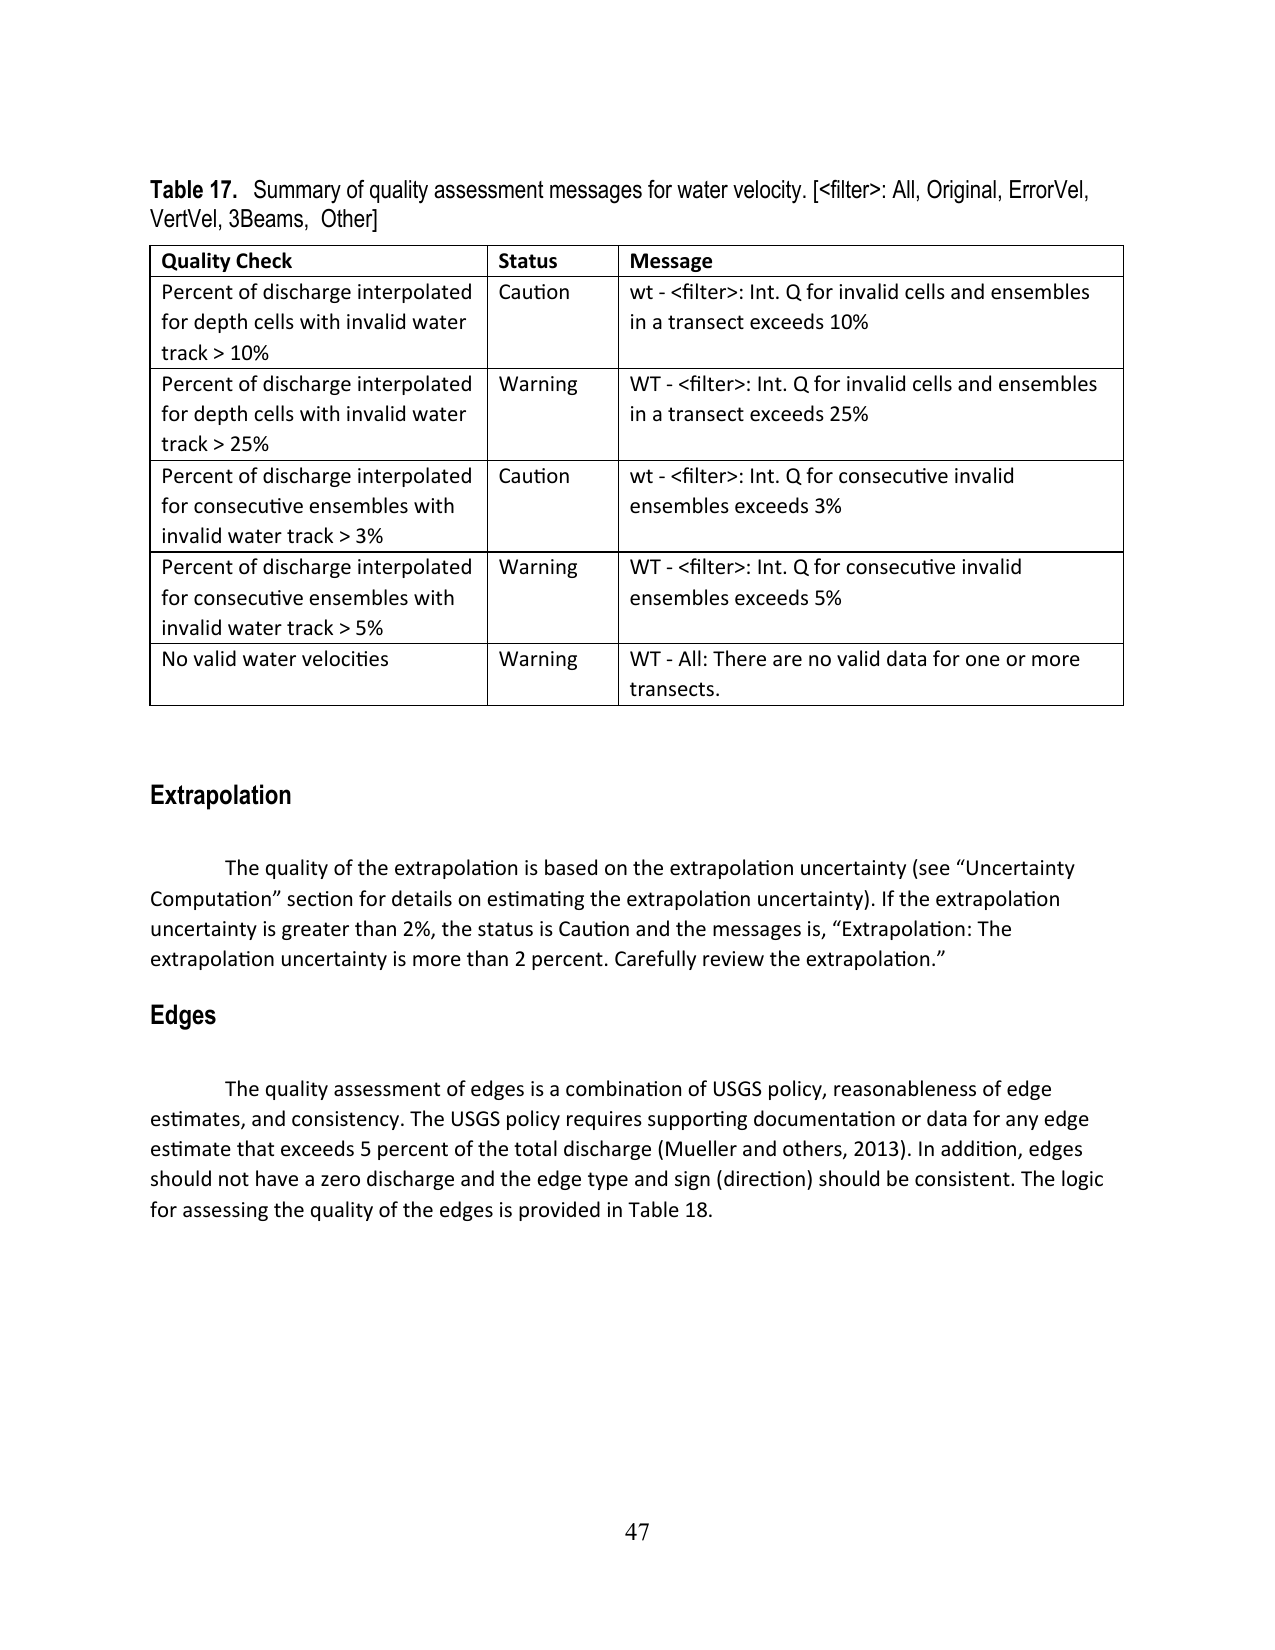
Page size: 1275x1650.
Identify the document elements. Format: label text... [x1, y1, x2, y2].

table_cell Warning [488, 369, 618, 460]
table_cell No valid water velocities [151, 644, 487, 705]
table_cell WT - <filter>: Int. Q for invalid cells and ensembles in a transect exceeds 25% [619, 369, 1123, 460]
table_cell Warning [488, 553, 618, 643]
table_header Quality Check [151, 246, 487, 276]
subtitle Edges [150, 999, 1125, 1030]
subtitle Extrapolation [150, 779, 1125, 810]
table_header Status [488, 246, 618, 276]
text The quality of the extrapolation is based on the extrapolation uncertainty (see “Uncertainty Computation” section for details on estimating the extrapolation uncertainty). If the extrapolation uncertainty is greater than 2%, the status is Caution and the messages is, “Extrapolation: The extrapolation uncertainty is more than 2 percent. Carefully review the extrapolation.” [150, 853, 1125, 972]
table_cell Warning [488, 644, 618, 705]
text The quality assessment of edges is a combination of USGS policy, reasonableness of edge estimates, and consistency. The USGS policy requires supporting documentation or data for any edge estimate that exceeds 5 percent of the total discharge (Mueller and others, 2013). In addition, edges should not have a zero discharge and the edge type and sign (direction) should be consistent. The logic for assessing the quality of the edges is provided in Table 18. [150, 1074, 1125, 1223]
table_cell Percent of discharge interpolated for depth cells with invalid water track > 25% [151, 369, 487, 460]
table_cell Caution [488, 461, 618, 551]
table_cell Caution [488, 277, 618, 368]
table_header Message [619, 246, 1123, 276]
table_cell wt - <filter>: Int. Q for consecutive invalid ensembles exceeds 3% [619, 461, 1123, 551]
title Summary of quality assessment messages for water velocity. [<filter>: All, Original, ErrorVel, VertVel, 3Beams, Other] [150, 175, 1125, 232]
table_cell Percent of discharge interpolated for depth cells with invalid water track > 10% [151, 277, 487, 368]
table_cell Percent of discharge interpolated for consecutive ensembles with invalid water track > 3% [151, 461, 487, 551]
table_cell wt - <filter>: Int. Q for invalid cells and ensembles in a transect exceeds 10% [619, 277, 1123, 368]
table_cell Percent of discharge interpolated for consecutive ensembles with invalid water track > 5% [151, 553, 487, 643]
table_cell WT - <filter>: Int. Q for consecutive invalid ensembles exceeds 5% [619, 553, 1123, 643]
table_cell WT - All: There are no valid data for one or more transects. [619, 644, 1123, 705]
